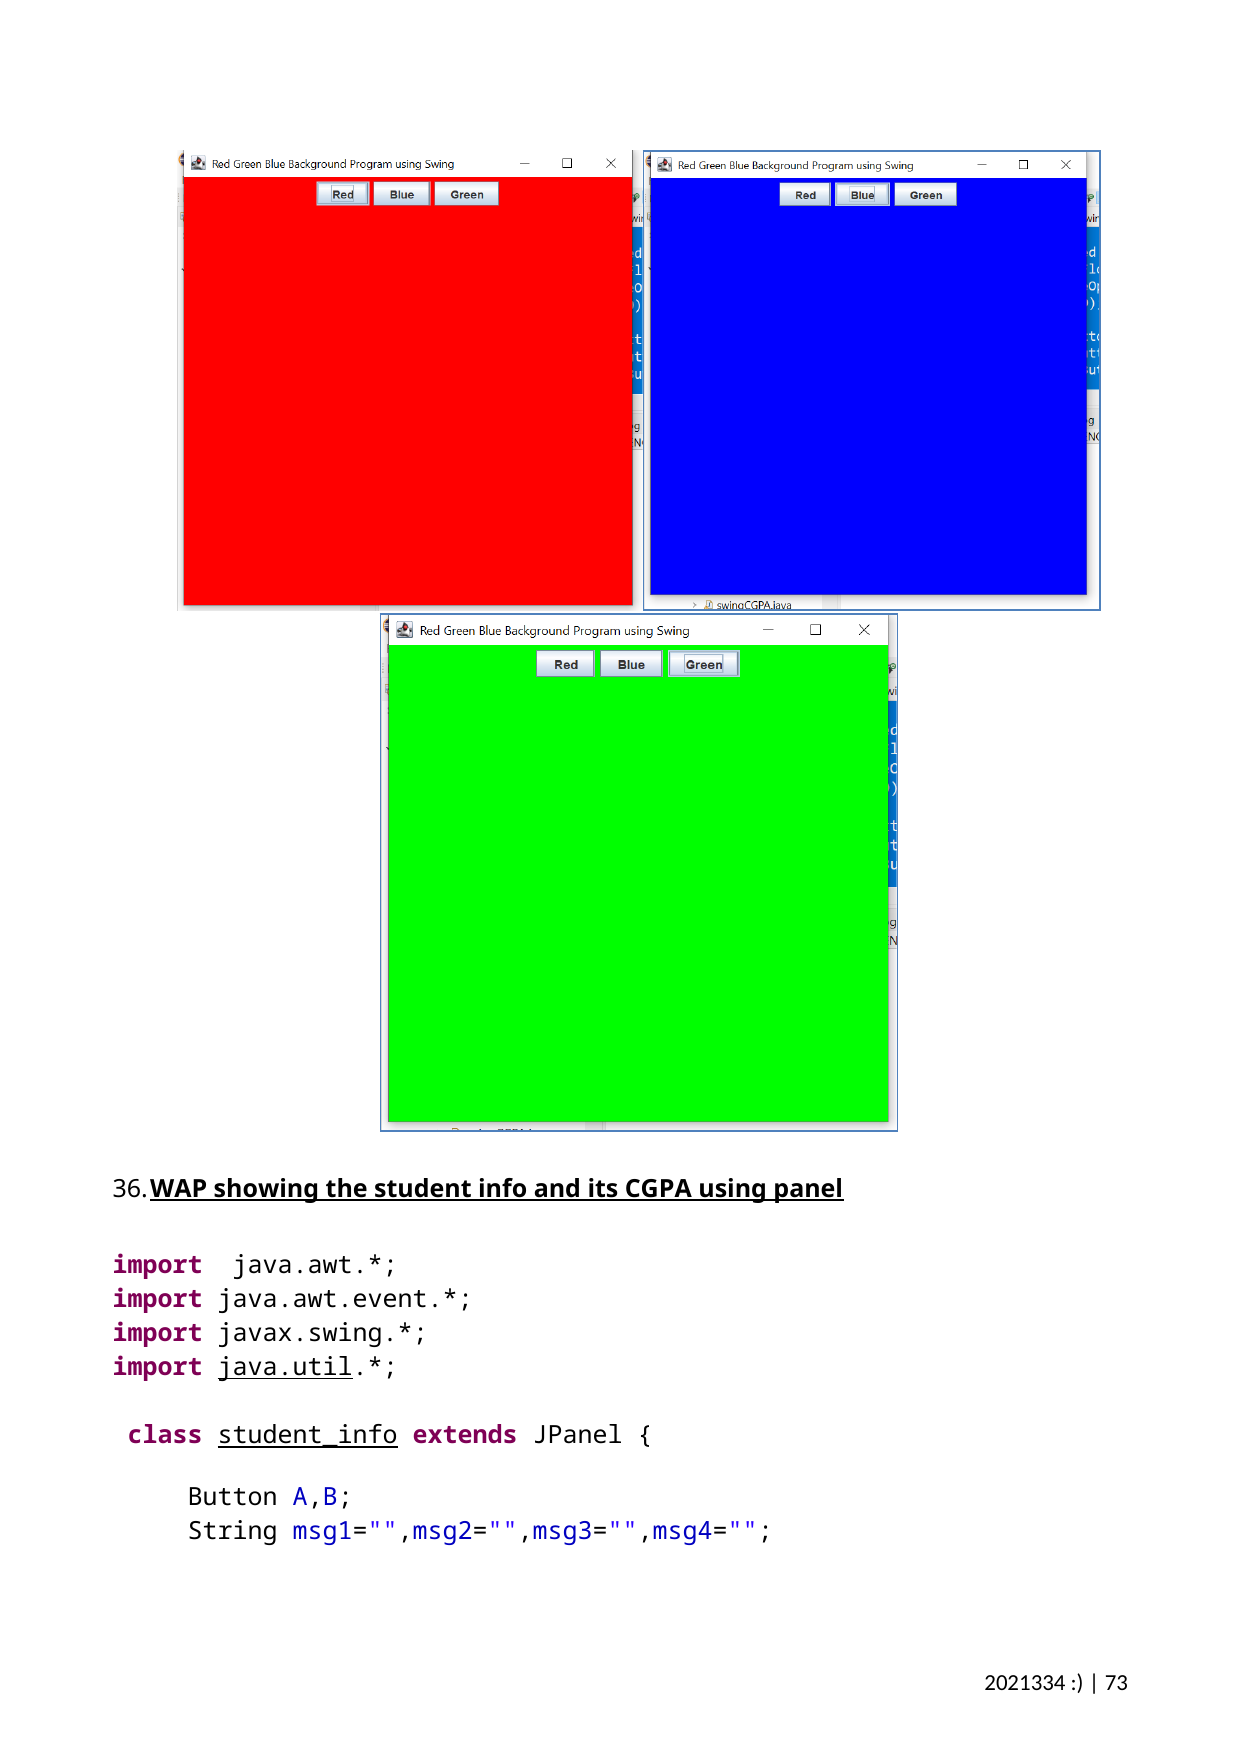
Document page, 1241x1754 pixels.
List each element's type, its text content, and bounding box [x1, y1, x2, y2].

picture [177, 150, 643, 611]
text String msg1="",msg2="",msg3="",msg4=""; [112, 1513, 1128, 1547]
text class student_info extends JPanel { [112, 1417, 1128, 1451]
list WAP showing the student info and its CGPA using panel [112, 1171, 1128, 1205]
text import java.awt.*; [112, 1247, 1128, 1281]
picture [381, 615, 897, 1130]
text Button A,B; [112, 1479, 1128, 1513]
text import java.awt.event.*; [112, 1281, 1128, 1315]
picture [644, 152, 1099, 609]
text import java.util.*; [112, 1349, 1128, 1383]
text import javax.swing.*; [112, 1315, 1128, 1349]
